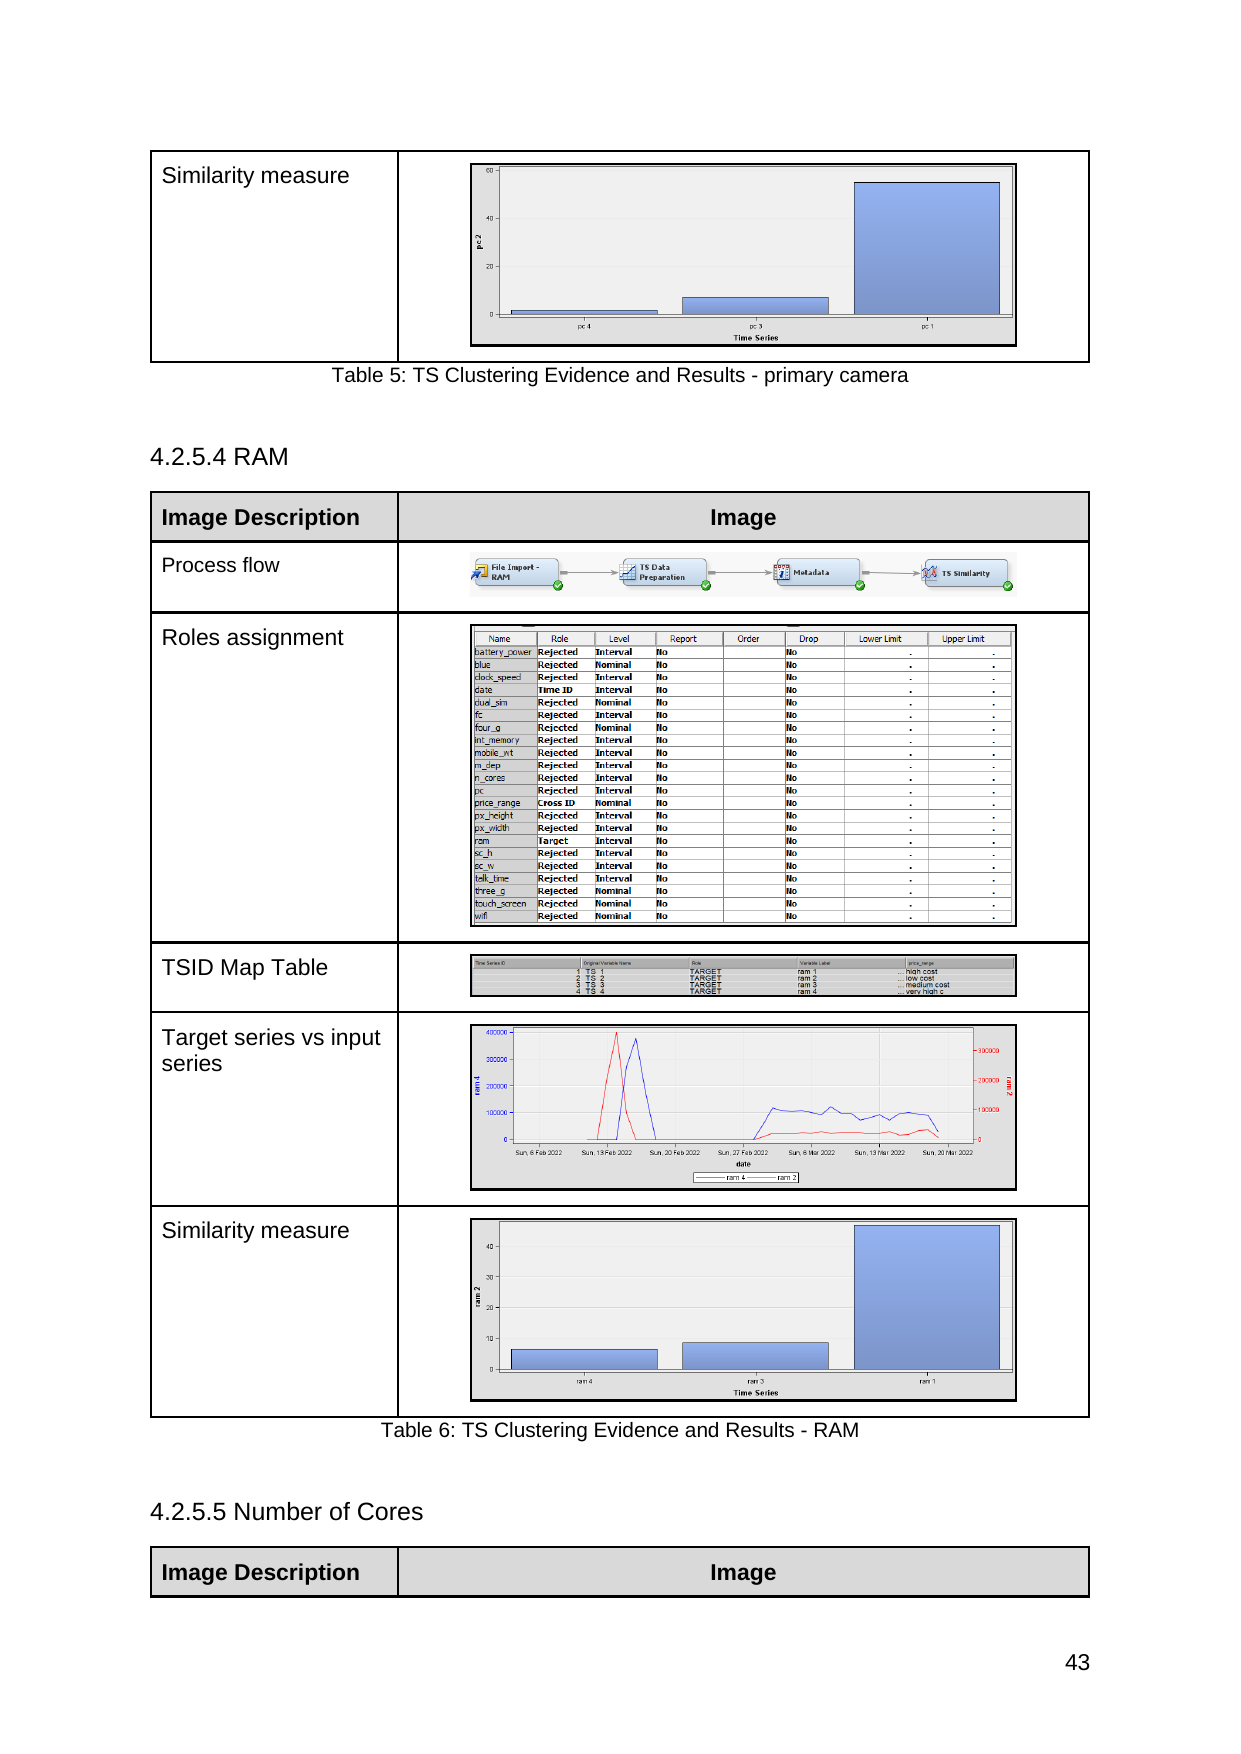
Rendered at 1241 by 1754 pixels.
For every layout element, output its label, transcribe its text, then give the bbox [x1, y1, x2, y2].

table_cell [399, 543, 1088, 611]
table_header Image Description [152, 1548, 397, 1595]
picture [472, 956, 1015, 995]
table_cell Process flow [152, 543, 397, 611]
table_cell [399, 1207, 1088, 1416]
picture [472, 165, 1015, 344]
table_header Image [399, 493, 1088, 540]
picture [472, 626, 1015, 925]
picture [472, 1220, 1015, 1399]
picture [469, 552, 1017, 597]
text Table 6: TS Clustering Evidence and Results - RAM [150, 1418, 1090, 1442]
text Table 5: TS Clustering Evidence and Results - primary camera [150, 363, 1090, 387]
table_cell [399, 614, 1088, 941]
table_header Image Description [152, 493, 397, 540]
table_cell [399, 152, 1088, 361]
table_cell Target series vs input series [152, 1013, 397, 1205]
table_cell Roles assignment [152, 614, 397, 941]
table_cell Similarity measure [152, 1207, 397, 1416]
table_header Image [399, 1548, 1088, 1595]
table_cell [399, 944, 1088, 1011]
table_cell Similarity measure [152, 152, 397, 361]
picture [472, 1026, 1015, 1188]
subtitle 4.2.5.5 Number of Cores [150, 1496, 1090, 1525]
subtitle 4.2.5.4 RAM [150, 442, 1090, 470]
table_cell TSID Map Table [152, 944, 397, 1011]
table_cell [399, 1013, 1088, 1205]
